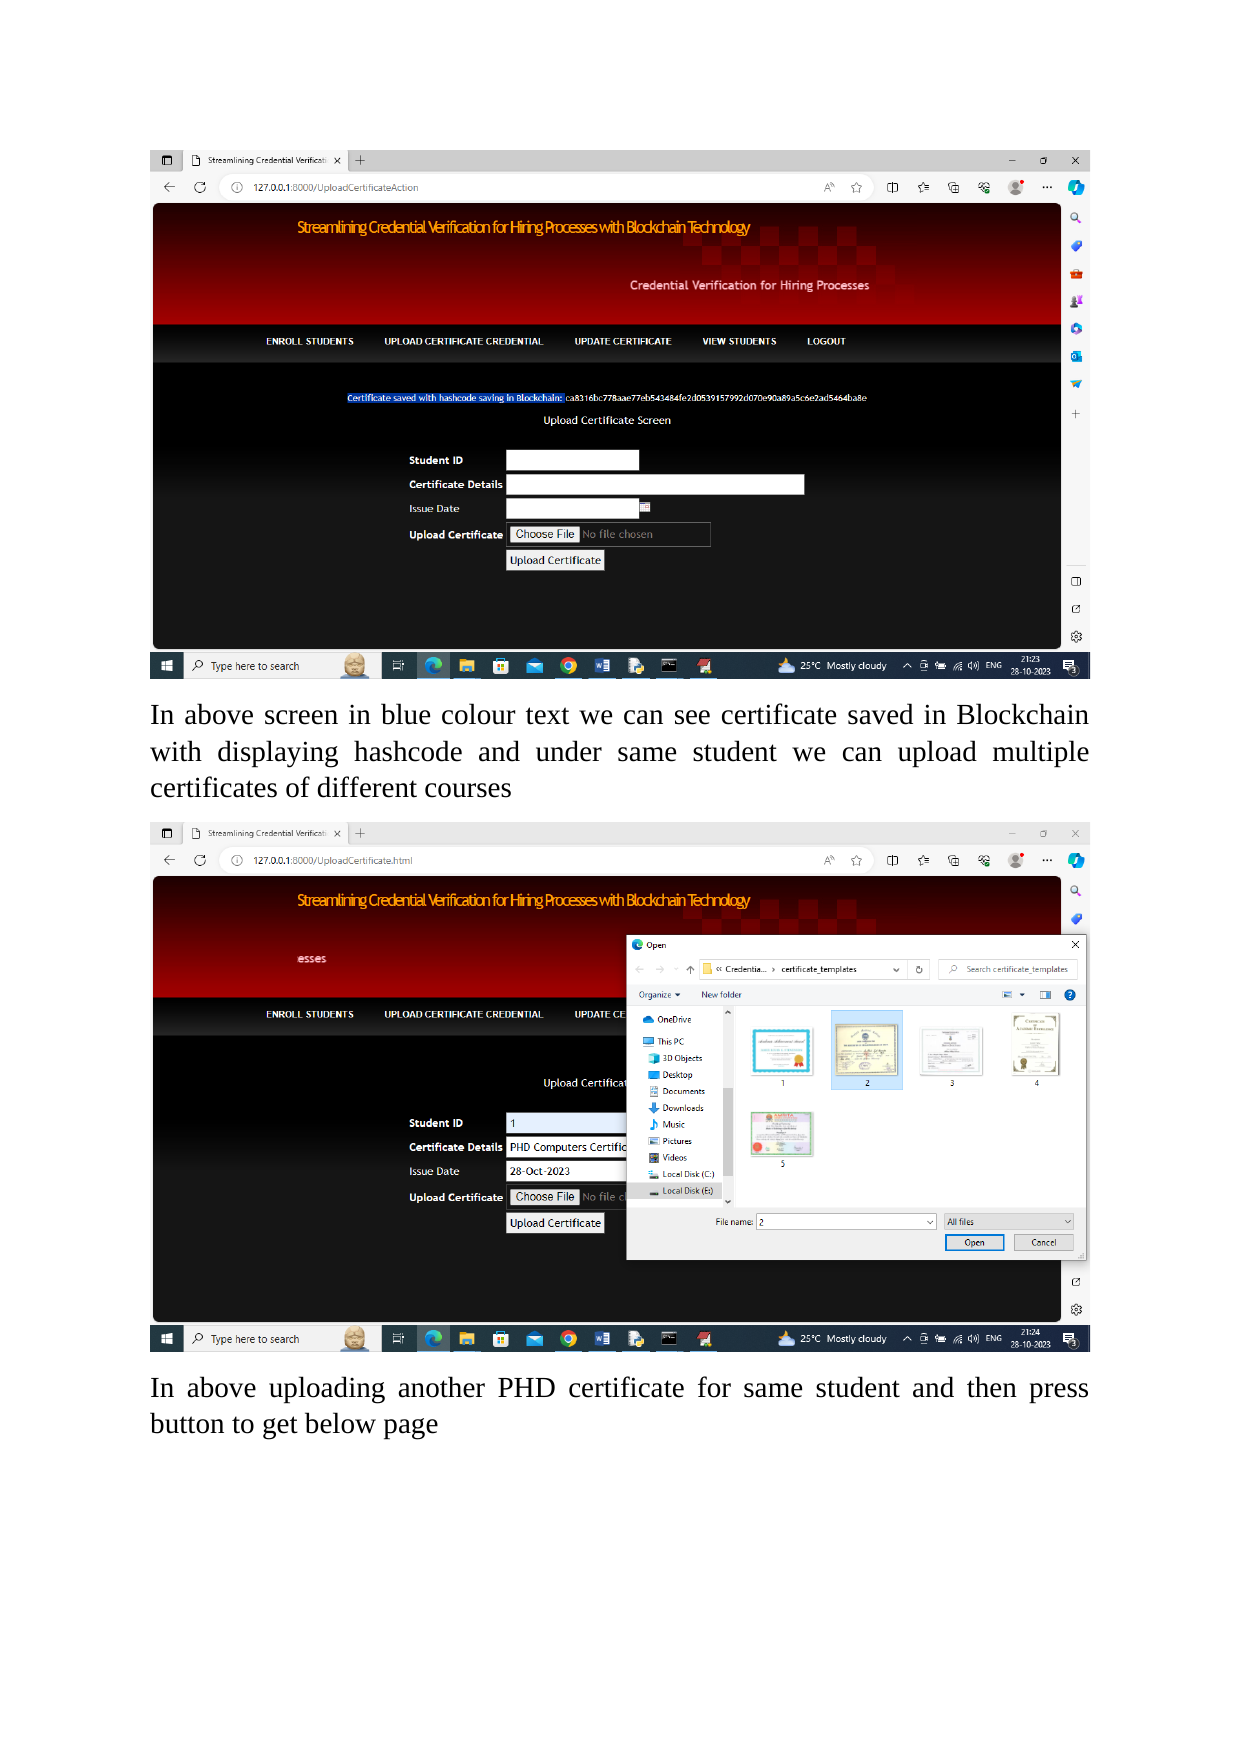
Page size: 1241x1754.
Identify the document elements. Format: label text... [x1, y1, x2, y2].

picture [150, 150, 1091, 679]
picture [150, 822, 1091, 1352]
text In above screen in blue colour text we can see certificate saved in Blockchain with displaying hashcode and under same student we can upload multiple certificates of different courses [150, 697, 1090, 803]
text In above uploading another PHD certificate for same student and then press button to get below page [150, 1370, 1090, 1440]
